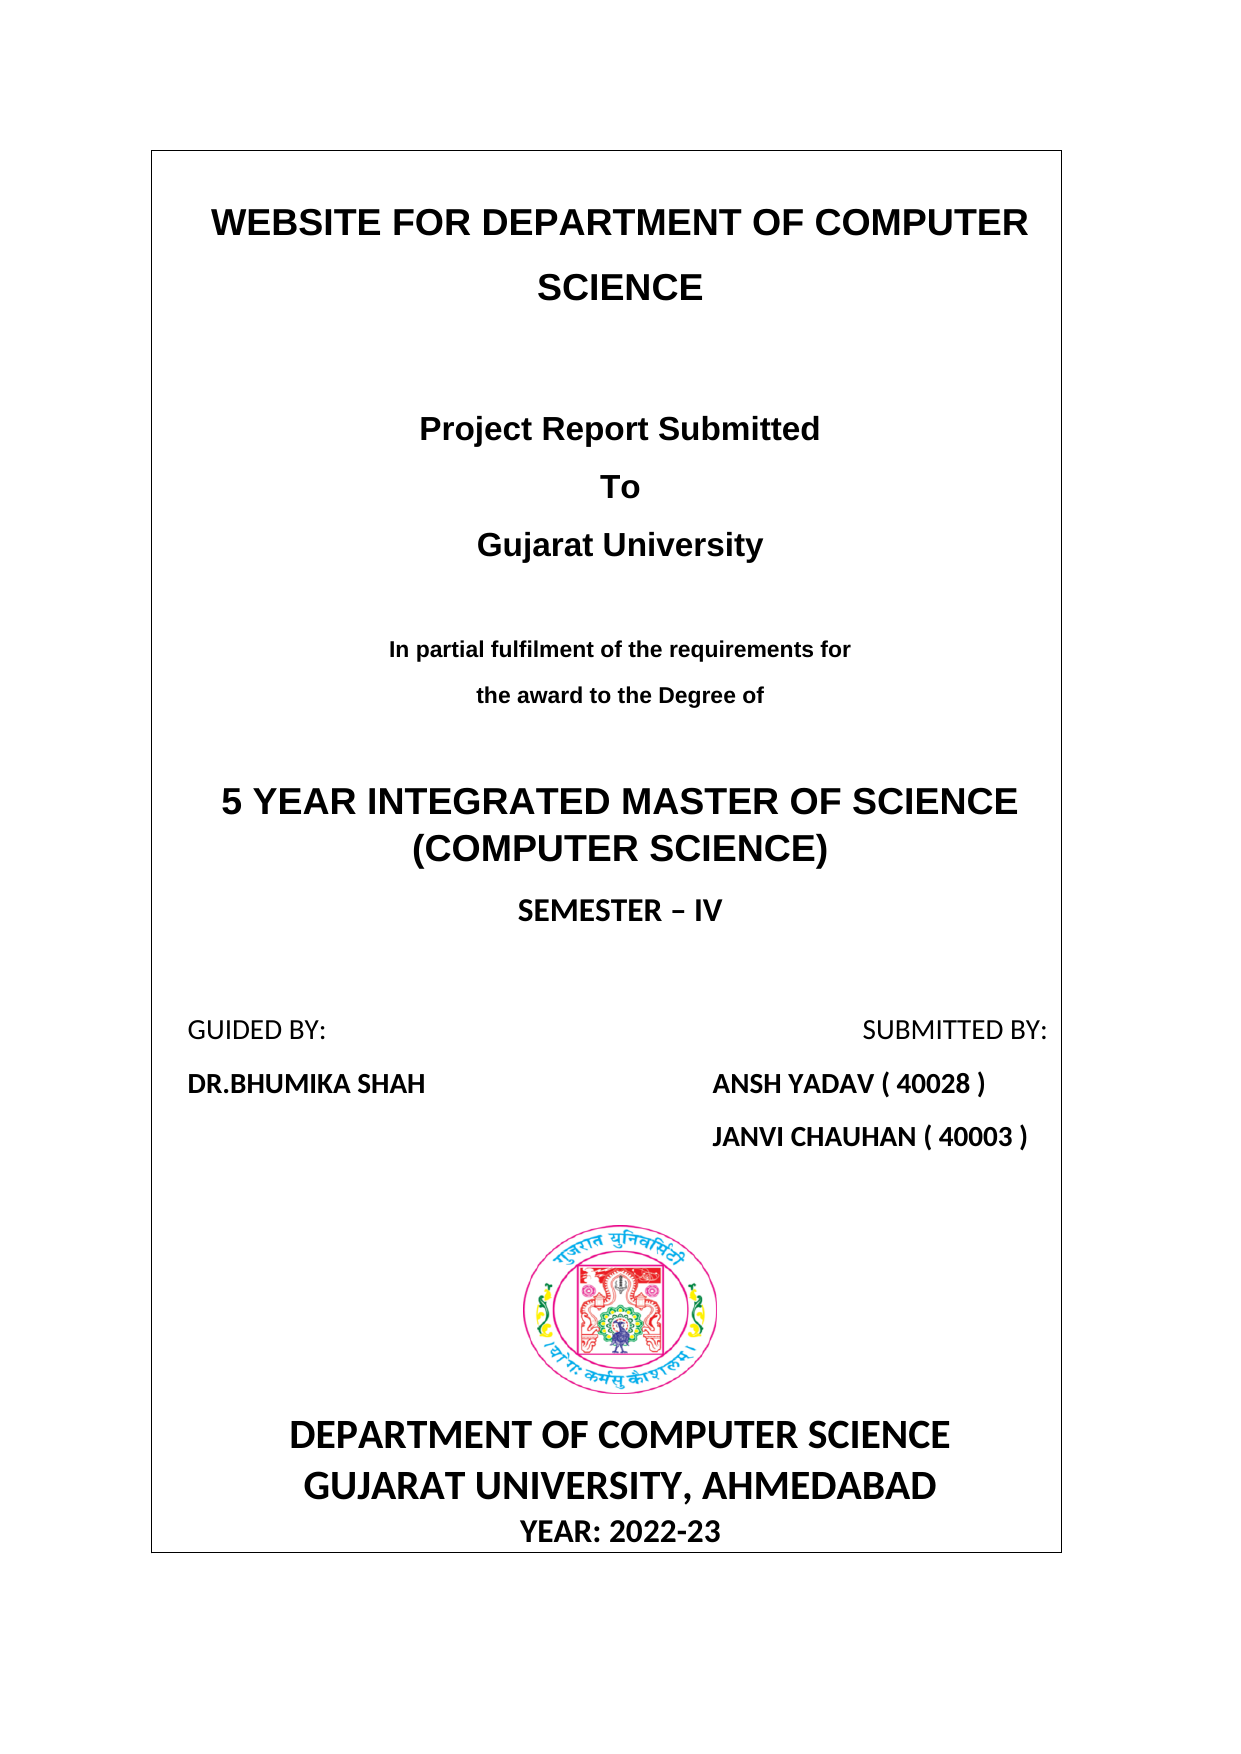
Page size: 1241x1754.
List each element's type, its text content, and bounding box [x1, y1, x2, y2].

picture [523, 1225, 717, 1394]
text In partial fulfilment of the requirements for [152, 633, 1061, 663]
text Project Report Submitted [152, 406, 1061, 448]
text WEBSITE FOR DEPARTMENT OF COMPUTER SCIENCE [152, 197, 1061, 308]
text GUJARAT UNIVERSITY, AHMEDABAD [187, 1459, 1053, 1506]
text Gujarat University [152, 522, 1061, 564]
text YEAR: 2022-23 [152, 1506, 1061, 1552]
text To [152, 464, 1061, 506]
text DEPARTMENT OF COMPUTER SCIENCE [152, 1405, 1061, 1459]
text DR.BHUMIKA SHAH ANSH YADAV ( 40028 ) [152, 1062, 1061, 1100]
text GUIDED BY: SUBMITTED BY: [152, 1008, 1061, 1047]
text 5 YEAR INTEGRATED MASTER OF SCIENCE (COMPUTER SCIENCE) [152, 776, 1061, 869]
text SEMESTER – IV [152, 886, 1061, 930]
text the award to the Degree of [152, 678, 1061, 708]
text JANVI CHAUHAN ( 40003 ) [152, 1115, 1061, 1154]
